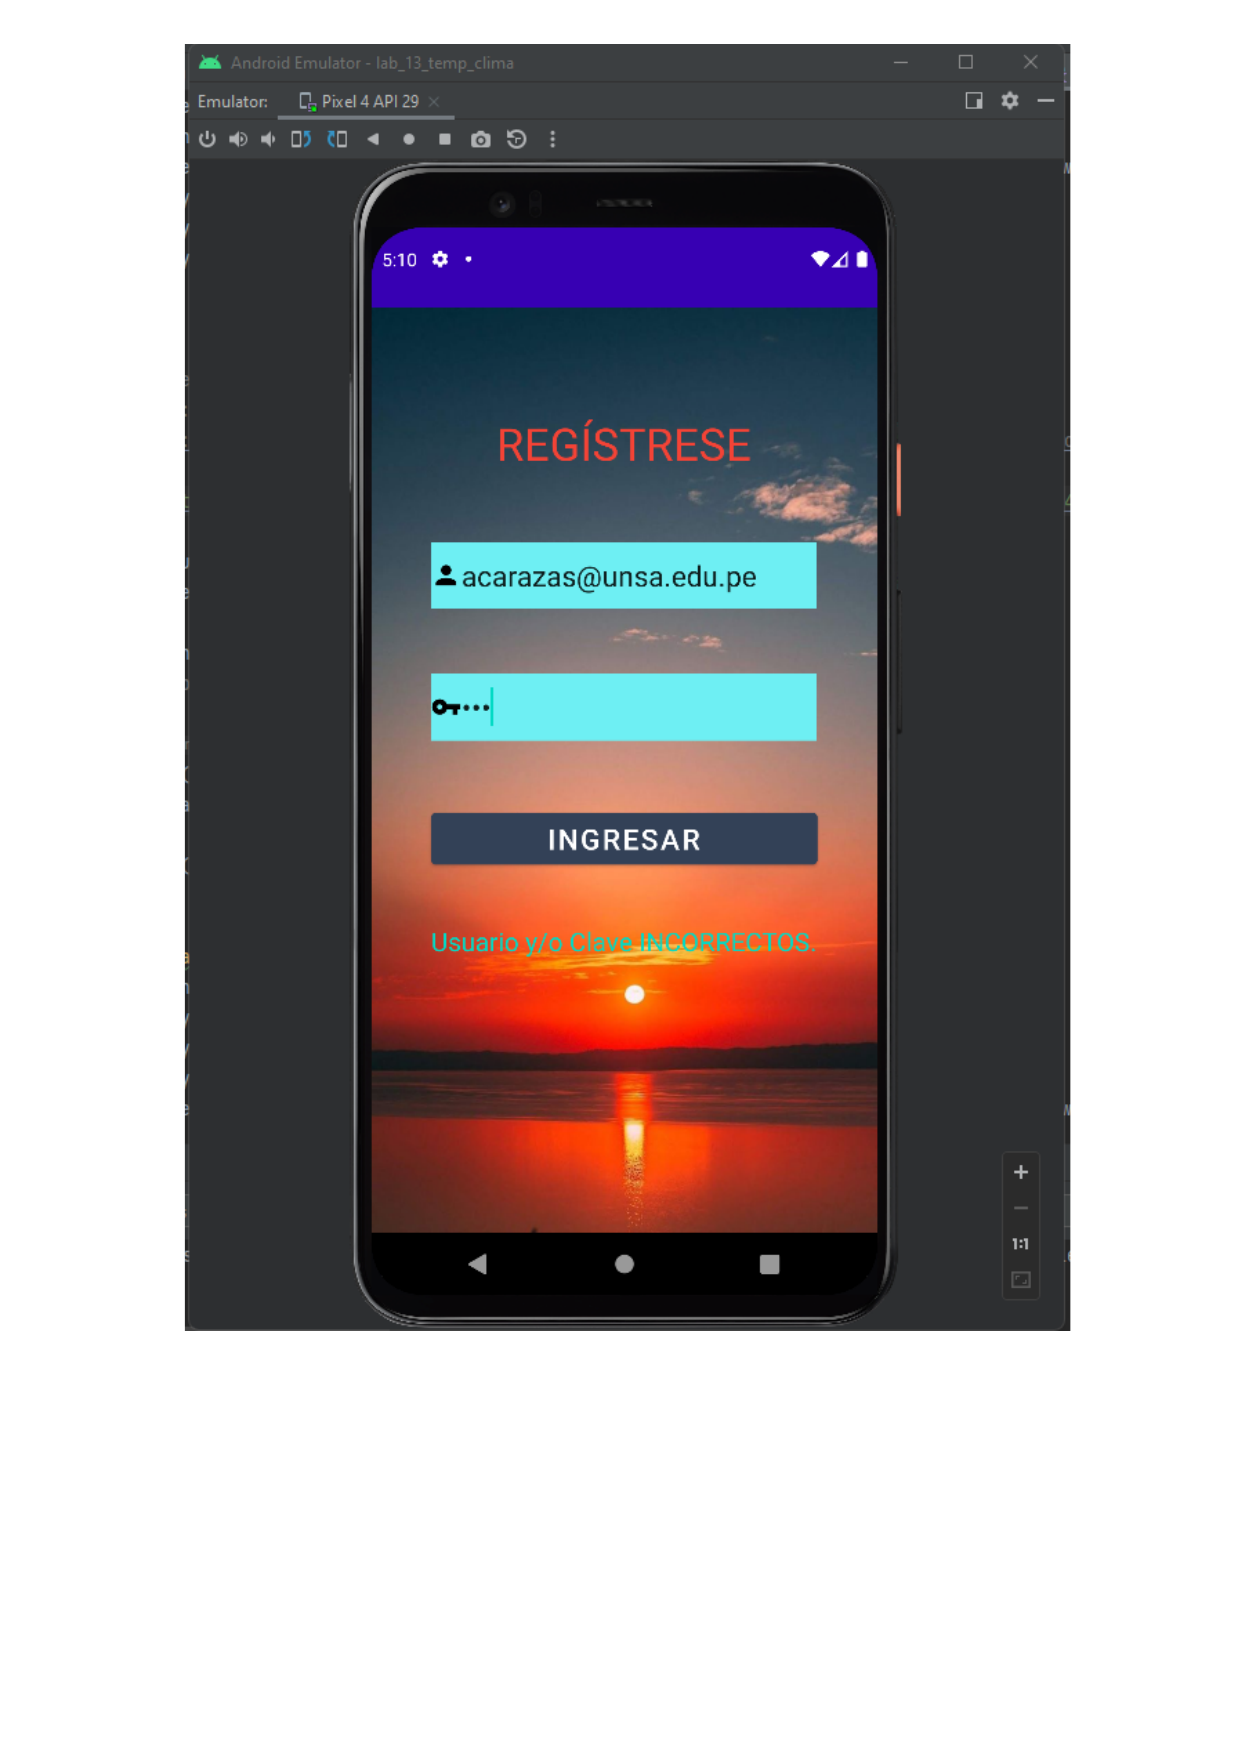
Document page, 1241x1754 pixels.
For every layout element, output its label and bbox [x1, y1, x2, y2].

picture [184, 44, 1071, 1331]
